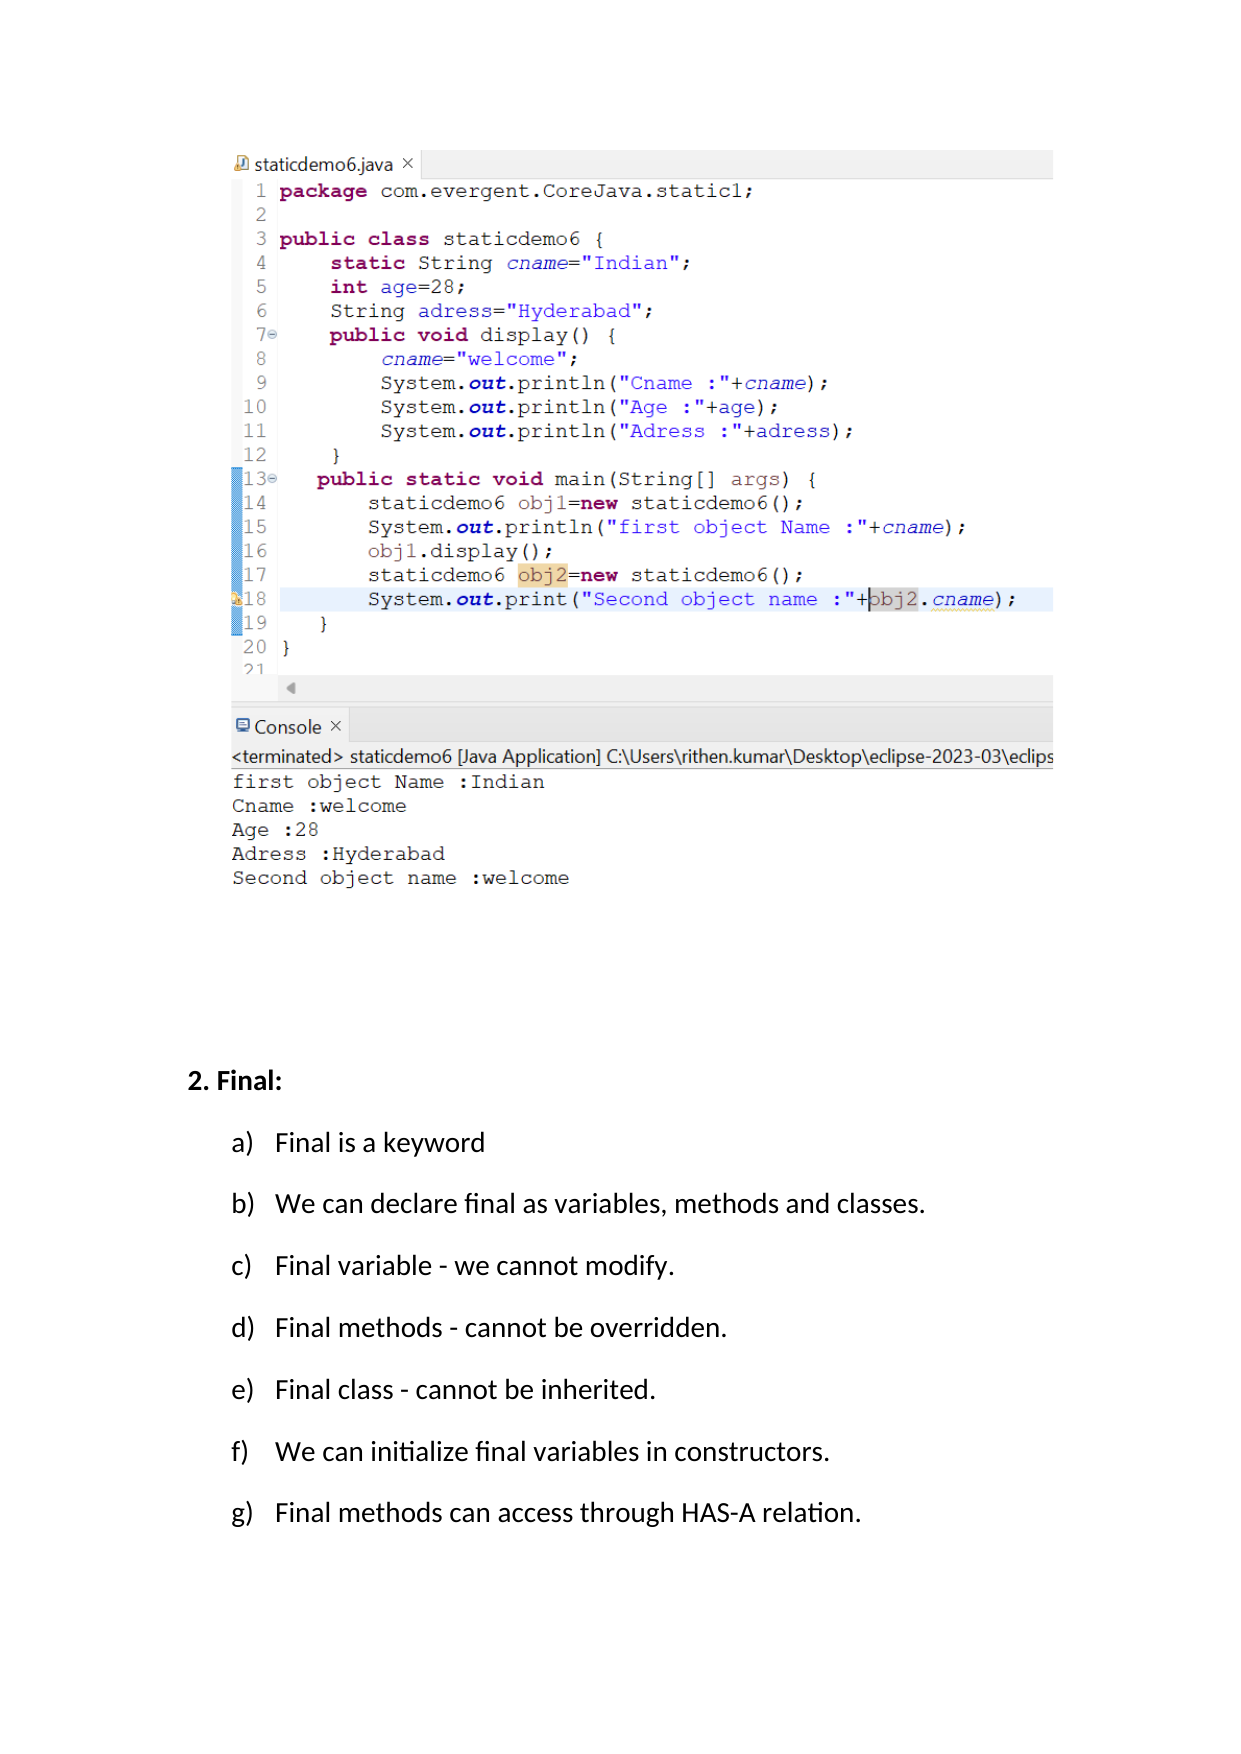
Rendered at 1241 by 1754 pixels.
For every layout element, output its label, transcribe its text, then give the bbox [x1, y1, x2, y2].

list We can initialize final variables in constructors. [231, 1433, 1053, 1468]
picture [231, 150, 1054, 908]
list Final is a keyword [231, 1124, 1053, 1159]
list We can declare final as variables, methods and classes. [231, 1186, 1053, 1221]
list Final class - cannot be inherited. [231, 1371, 1053, 1406]
list Final variable - we cannot modify. [231, 1247, 1053, 1283]
list Final: [187, 1062, 1053, 1098]
list Final methods - cannot be overridden. [231, 1309, 1053, 1345]
list Final methods can access through HAS-A relation. [231, 1494, 1053, 1530]
